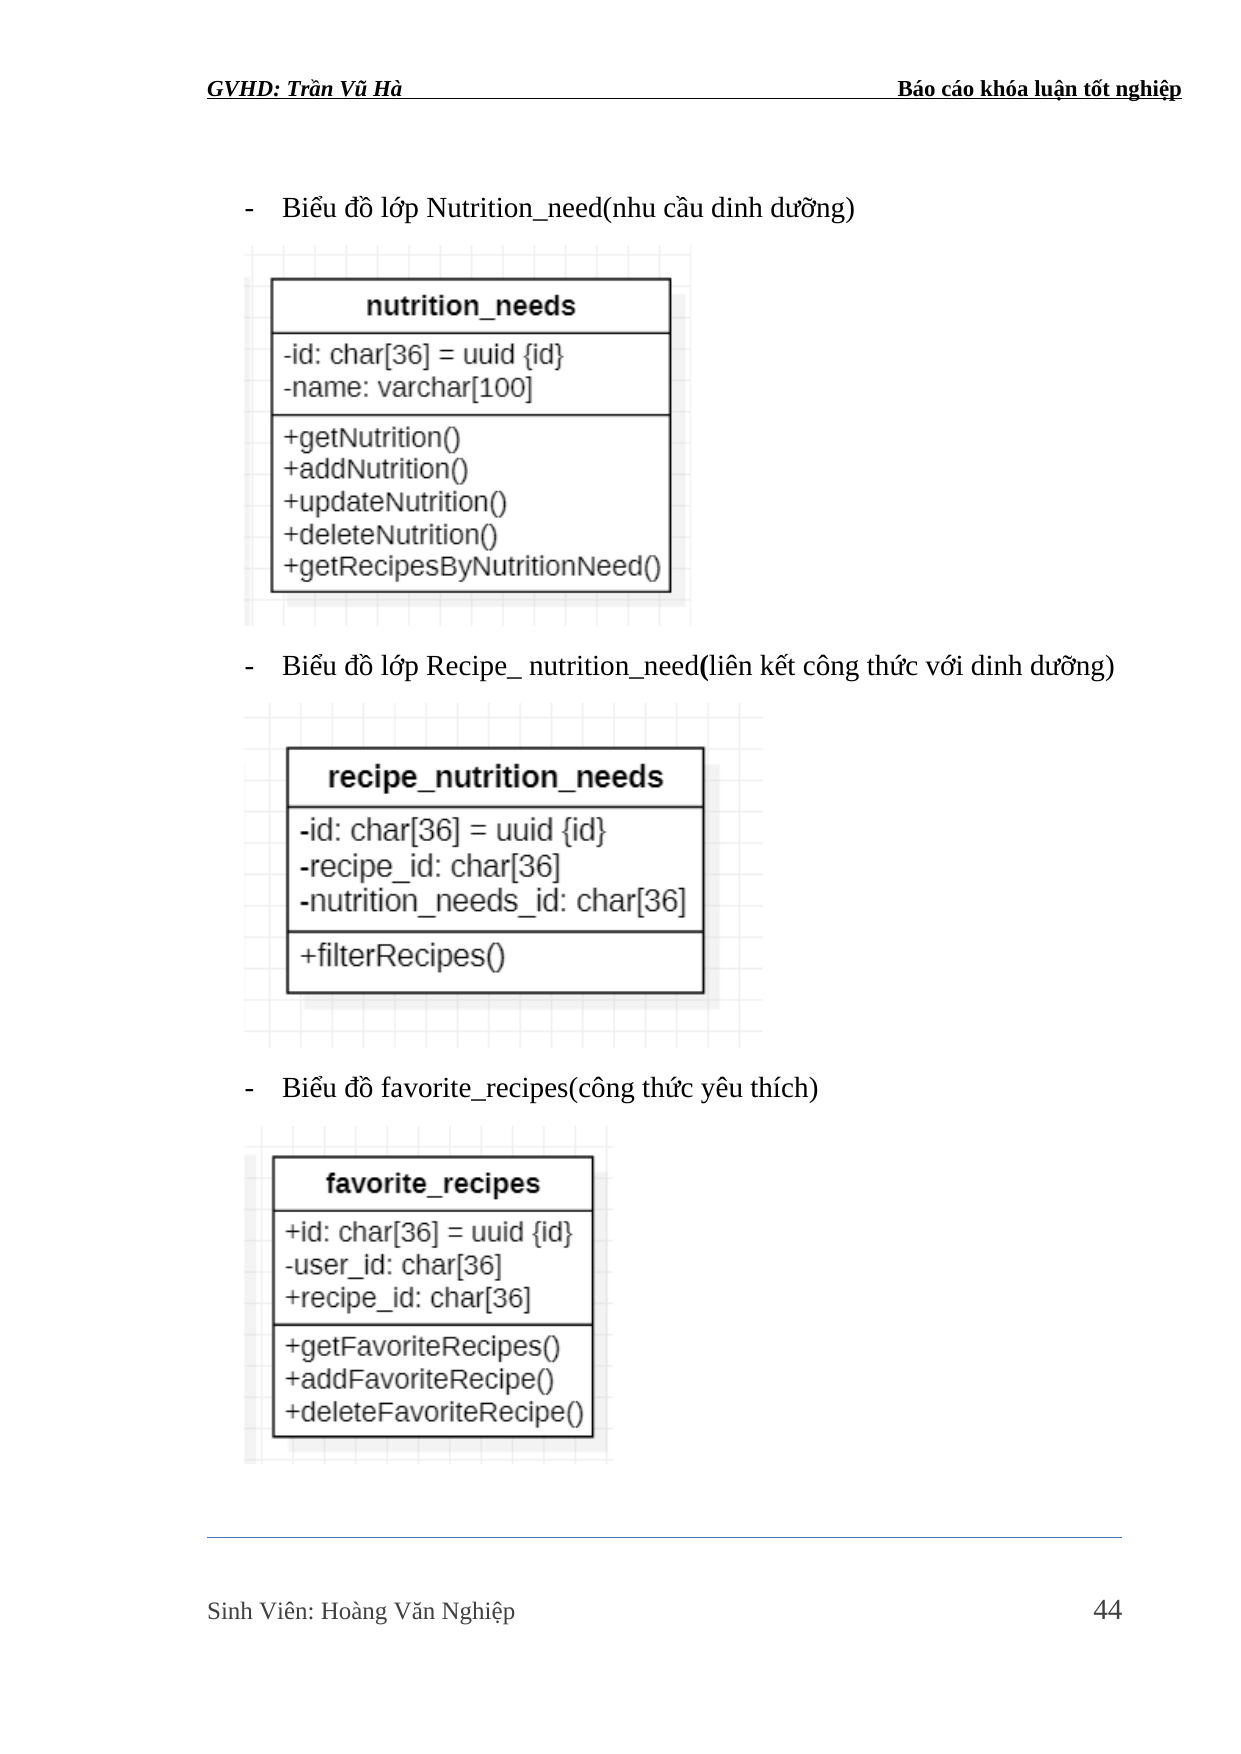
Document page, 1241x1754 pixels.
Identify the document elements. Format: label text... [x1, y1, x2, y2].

picture [244, 245, 692, 626]
picture [244, 703, 763, 1048]
picture [244, 1126, 613, 1464]
list Biểu đồ lớp Nutrition_need(nhu cầu dinh dưỡng) [244, 190, 1122, 223]
list Biểu đồ lớp Recipe_ nutrition_need(liên kết công thức với dinh dưỡng) [244, 648, 1122, 681]
list Biểu đồ favorite_recipes(công thức yêu thích) [244, 1070, 1122, 1104]
